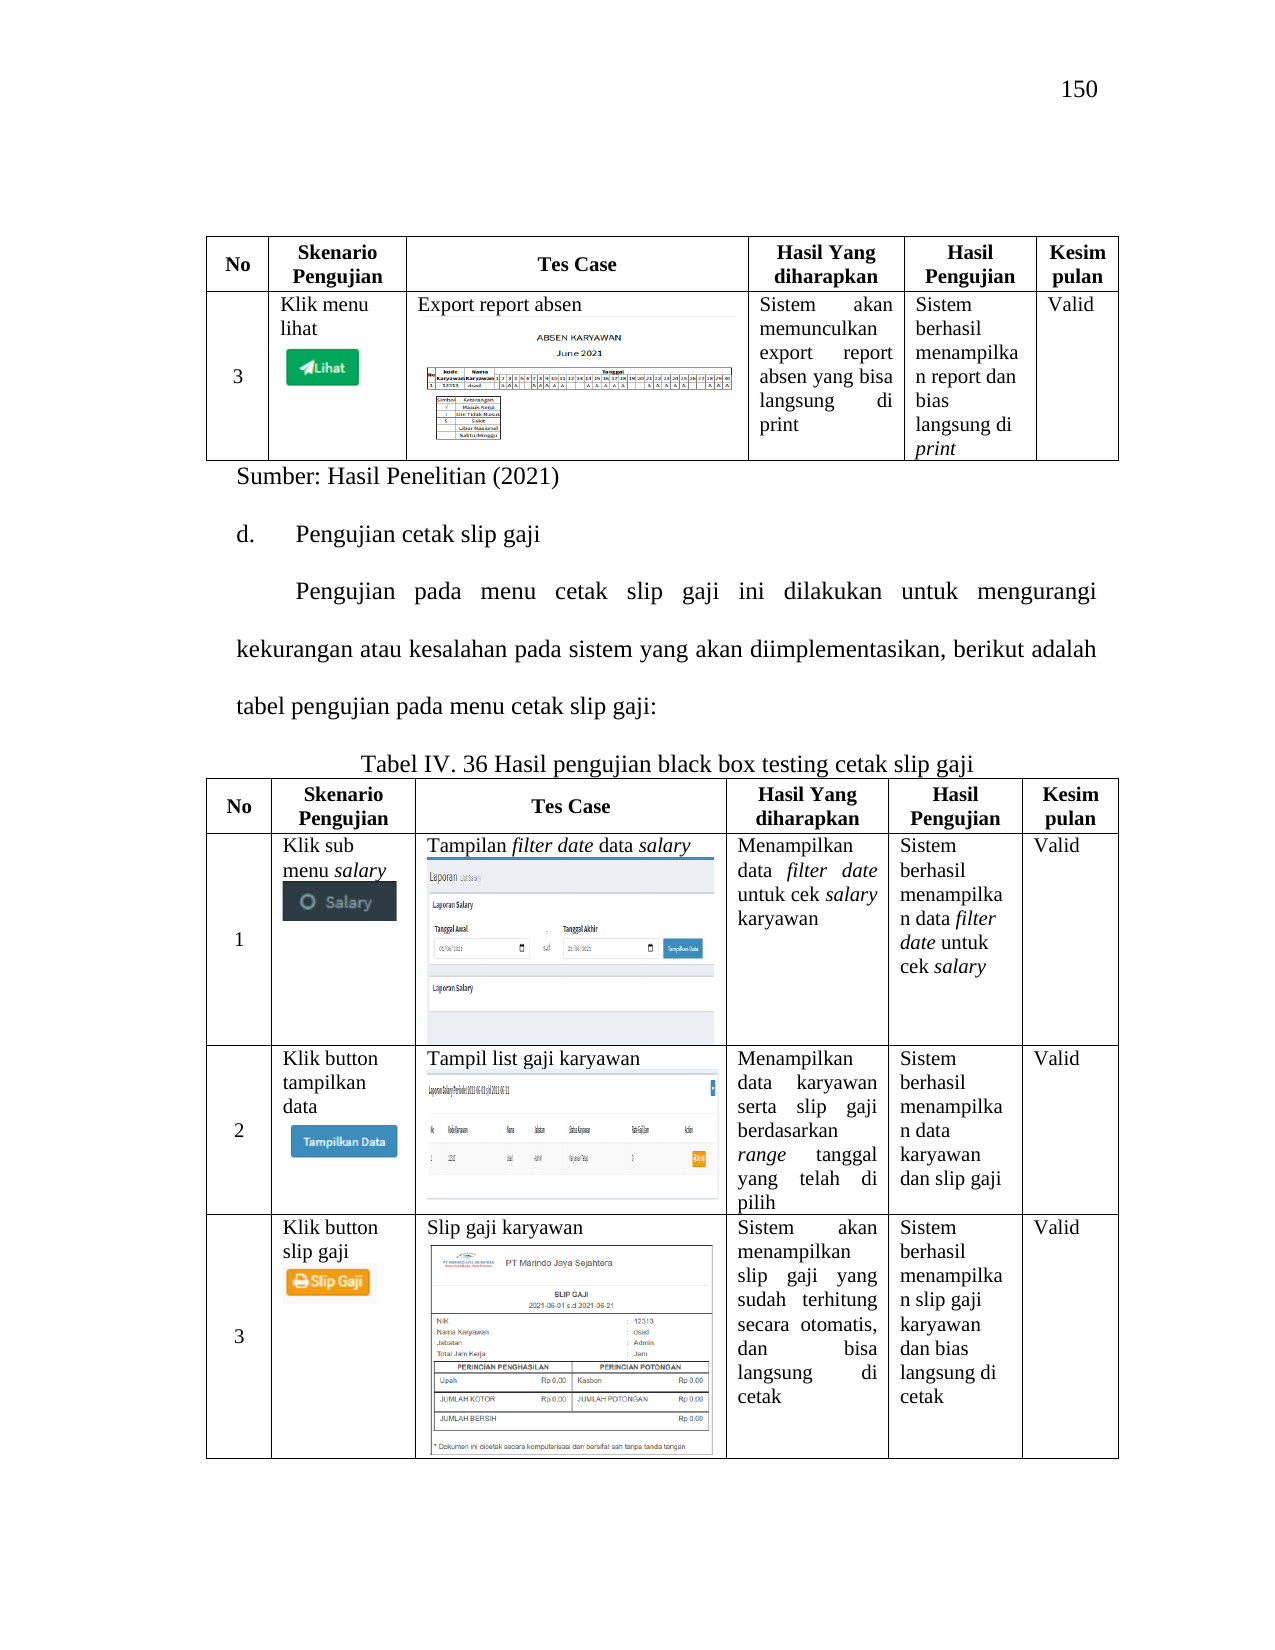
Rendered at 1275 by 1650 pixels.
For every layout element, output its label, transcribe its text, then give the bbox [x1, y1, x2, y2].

table_header No [207, 237, 268, 291]
table_cell Sistem berhasil menampilkan data filter date untuk cek salary [889, 834, 1022, 1045]
picture [426, 857, 715, 1045]
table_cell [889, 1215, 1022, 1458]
table_cell Sistem akan memunculkan export report absen yang bisa langsung di print [749, 292, 904, 460]
table_header Kesim pulan [1023, 779, 1118, 832]
table_cell Menampilkan data filter date untuk cek salary karyawan [727, 834, 888, 1045]
picture [417, 316, 747, 454]
table_header Hasil Yang diharapkan [727, 779, 888, 832]
text Tabel IV. 36 Hasil pengujian black box testing cetak slip gaji [236, 749, 1098, 778]
picture [426, 1069, 720, 1200]
table_header Skenario Pengujian [269, 237, 406, 291]
table_cell Klik menu lihat [269, 292, 406, 460]
table_cell 3 [207, 1215, 271, 1458]
table_cell Klik sub menu salary [272, 834, 415, 1045]
table_header Kesim pulan [1037, 237, 1118, 291]
picture [426, 1239, 716, 1458]
text Pengujian pada menu cetak slip gaji ini dilakukan untuk mengurangi kekurangan atau kesalahan pada sistem yang akan diimplementasikan, berikut adalah tabel pengujian pada menu cetak slip gaji: [236, 576, 1098, 720]
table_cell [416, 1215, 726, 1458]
table_header Tes Case [416, 779, 726, 832]
table_cell 1 [207, 834, 271, 1045]
table_cell Export report absen [407, 292, 748, 460]
table_header Hasil Pengujian [889, 779, 1022, 832]
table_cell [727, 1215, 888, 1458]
table_cell Valid [1037, 292, 1118, 460]
picture [282, 1263, 378, 1304]
list Pengujian cetak slip gaji [236, 519, 1098, 548]
table_cell Valid [1023, 1046, 1118, 1214]
table_header No [207, 779, 271, 832]
picture [282, 881, 397, 921]
table_cell Sistem berhasil menampilkan data karyawan dan slip gaji [889, 1046, 1022, 1214]
table_cell 2 [207, 1046, 271, 1214]
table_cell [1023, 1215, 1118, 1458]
text Sumber: Hasil Penelitian (2021) [236, 461, 1098, 490]
table_header Skenario Pengujian [272, 779, 415, 832]
picture [280, 340, 363, 391]
table_cell Tampilan filter date data salary [416, 834, 726, 1045]
picture [282, 1117, 402, 1161]
table_cell Sistem berhasil menampilkan report dan bias langsung di print [905, 292, 1036, 460]
table_cell Tampil list gaji karyawan [416, 1046, 726, 1214]
table_cell Valid [1023, 834, 1118, 1045]
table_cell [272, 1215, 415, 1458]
table_header Tes Case [407, 237, 748, 291]
table_header Hasil Pengujian [905, 237, 1036, 291]
table_header Hasil Yang diharapkan [749, 237, 904, 291]
table_cell 3 [207, 292, 268, 460]
table_cell Klik button tampilkan data [272, 1046, 415, 1214]
table_cell Menampilkan data karyawan serta slip gaji berdasarkan range tanggal yang telah di pilih [727, 1046, 888, 1214]
